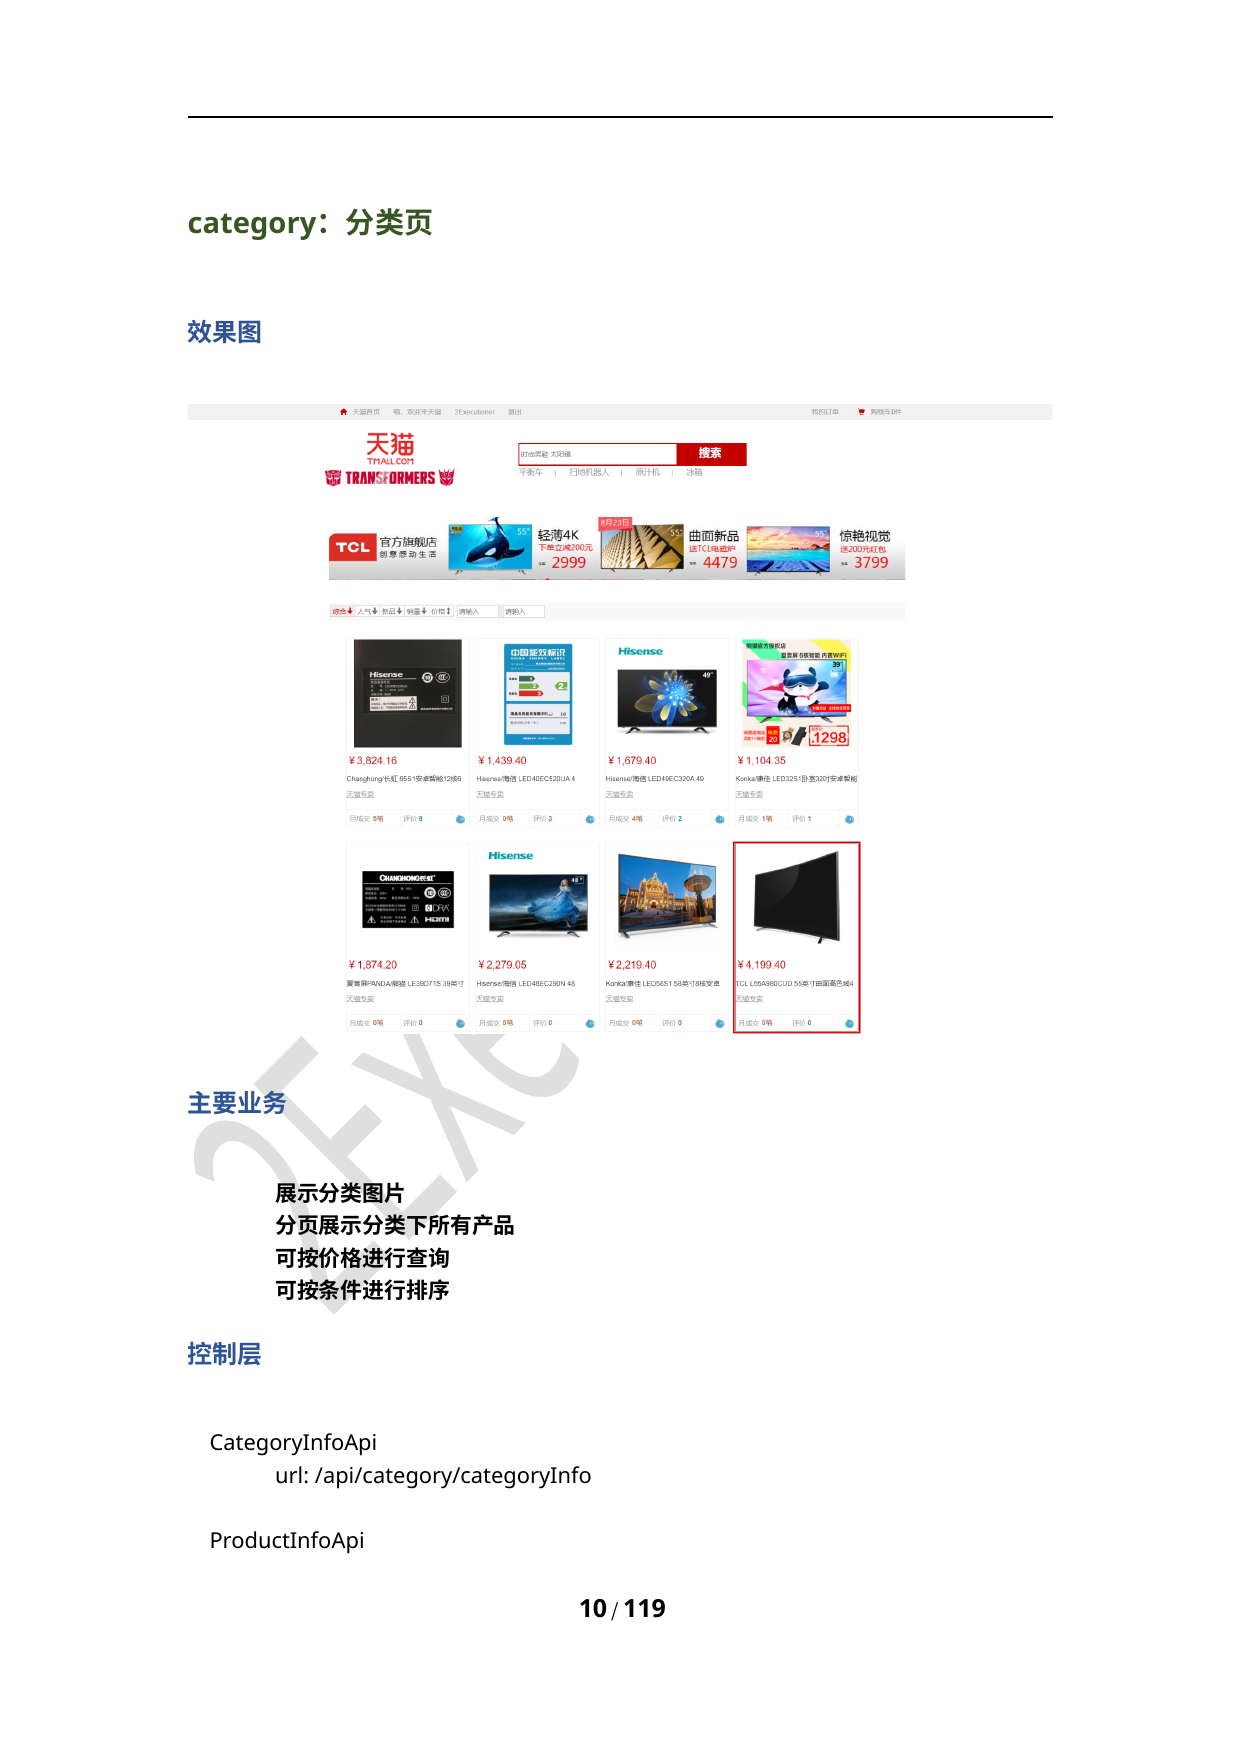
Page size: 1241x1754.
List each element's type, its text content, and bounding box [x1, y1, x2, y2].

text 展示分类图片 [187, 1175, 1053, 1208]
text CategoryInfoApi [187, 1426, 1053, 1458]
text 控制层 [187, 1320, 1053, 1385]
text 效果图 [187, 298, 1053, 363]
text 可按条件进行排序 [187, 1273, 1053, 1305]
text url: /api/category/categoryInfo [231, 1458, 1053, 1491]
text 主要业务 [187, 1069, 1053, 1134]
text ProductInfoApi [187, 1523, 1053, 1556]
text 分页展示分类下所有产品 [187, 1208, 1053, 1240]
picture [187, 404, 1053, 1034]
text 可按价格进行查询 [187, 1240, 1053, 1273]
text category：分类页 [187, 188, 1053, 253]
